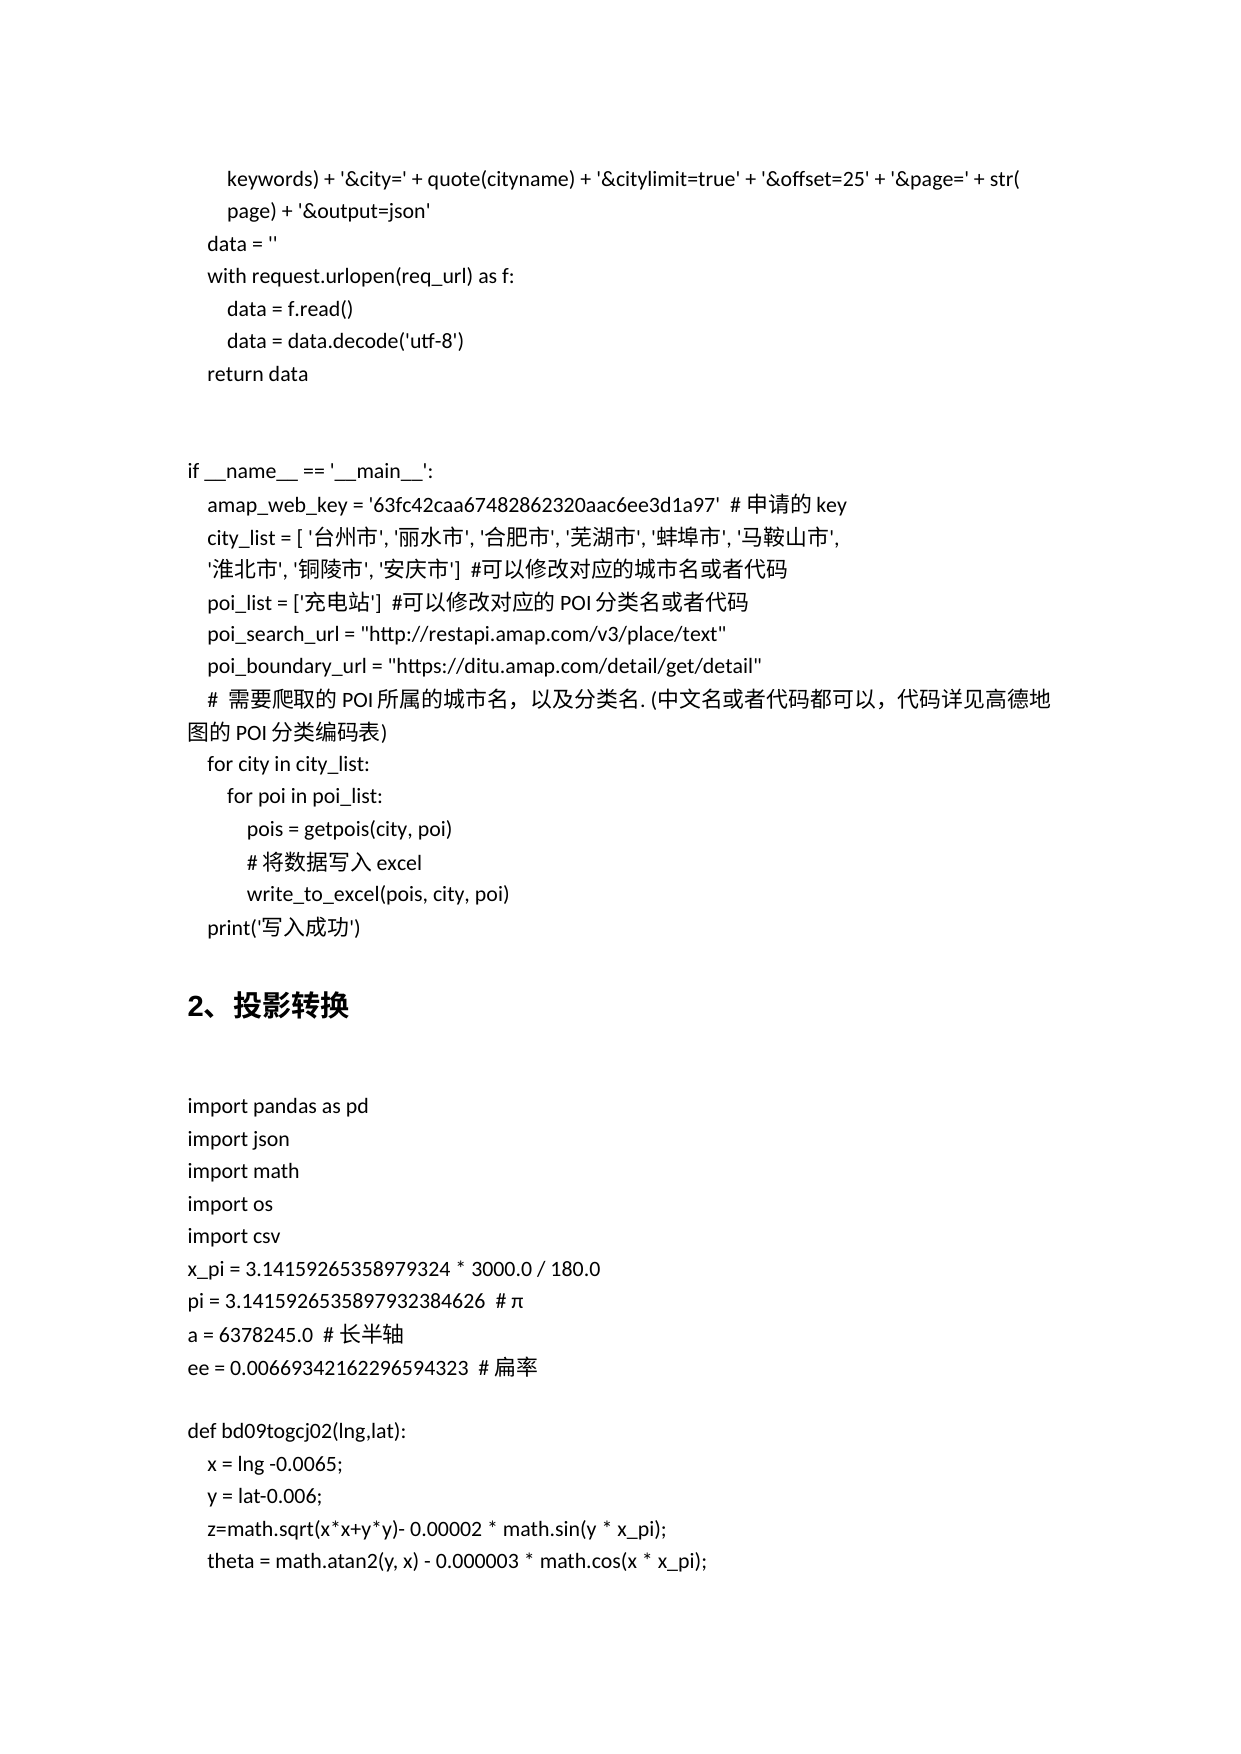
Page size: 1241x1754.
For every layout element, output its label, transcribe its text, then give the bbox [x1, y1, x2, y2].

text a = 6378245.0 # 长半轴 [187, 1317, 1053, 1349]
text write_to_excel(pois, city, poi) [187, 877, 1053, 909]
text import math [187, 1154, 1053, 1187]
text x_pi = 3.14159265358979324 * 3000.0 / 180.0 [187, 1252, 1053, 1284]
text theta = math.atan2(y, x) - 0.000003 * math.cos(x * x_pi); [187, 1544, 1053, 1577]
text pi = 3.1415926535897932384626 # π [187, 1284, 1053, 1317]
text amap_web_key = '63fc42caa67482862320aac6ee3d1a97' # 申请的key [187, 487, 1053, 519]
text poi_list = ['充电站'] #可以修改对应的POI分类名或者代码 [187, 584, 1053, 617]
text '淮北市', '铜陵市', '安庆市'] #可以修改对应的城市名或者代码 [187, 552, 1053, 584]
text data = f.read() [187, 292, 1053, 324]
text data = data.decode('utf-8') [187, 324, 1053, 357]
text poi_boundary_url = "https://ditu.amap.com/detail/get/detail" [187, 649, 1053, 682]
text if __name__ == '__main__': [187, 454, 1053, 487]
text print('写入成功') [187, 909, 1053, 942]
text for poi in poi_list: [187, 779, 1053, 812]
text import csv [187, 1219, 1053, 1252]
text return data [187, 357, 1053, 389]
text city_list = [ '台州市', '丽水市', '合肥市', '芜湖市', '蚌埠市', '马鞍山市', [187, 519, 1053, 552]
text poi_search_url = "http://restapi.amap.com/v3/place/text" [187, 617, 1053, 649]
text pois = getpois(city, poi) [187, 812, 1053, 844]
text with request.urlopen(req_url) as f: [187, 259, 1053, 292]
text y = lat-0.006; [187, 1479, 1053, 1512]
text def bd09togcj02(lng,lat): [187, 1414, 1053, 1447]
text # 需要爬取的POI所属的城市名，以及分类名. (中文名或者代码都可以，代码详见高德地图的POI分类编码表) [187, 682, 1053, 747]
subtitle 2、投影转换 [187, 971, 1053, 1036]
text import pandas as pd [187, 1089, 1053, 1122]
text import os [187, 1187, 1053, 1219]
text import json [187, 1122, 1053, 1154]
text # 将数据写入excel [187, 844, 1053, 877]
text for city in city_list: [187, 747, 1053, 779]
text keywords) + '&city=' + quote(cityname) + '&citylimit=true' + '&offset=25' + '&page=' + str( [187, 162, 1053, 194]
text data = '' [187, 227, 1053, 259]
text page) + '&output=json' [187, 194, 1053, 227]
text x = lng -0.0065; [187, 1447, 1053, 1479]
text z=math.sqrt(x*x+y*y)- 0.00002 * math.sin(y * x_pi); [187, 1512, 1053, 1544]
text ee = 0.00669342162296594323 # 扁率 [187, 1349, 1053, 1382]
